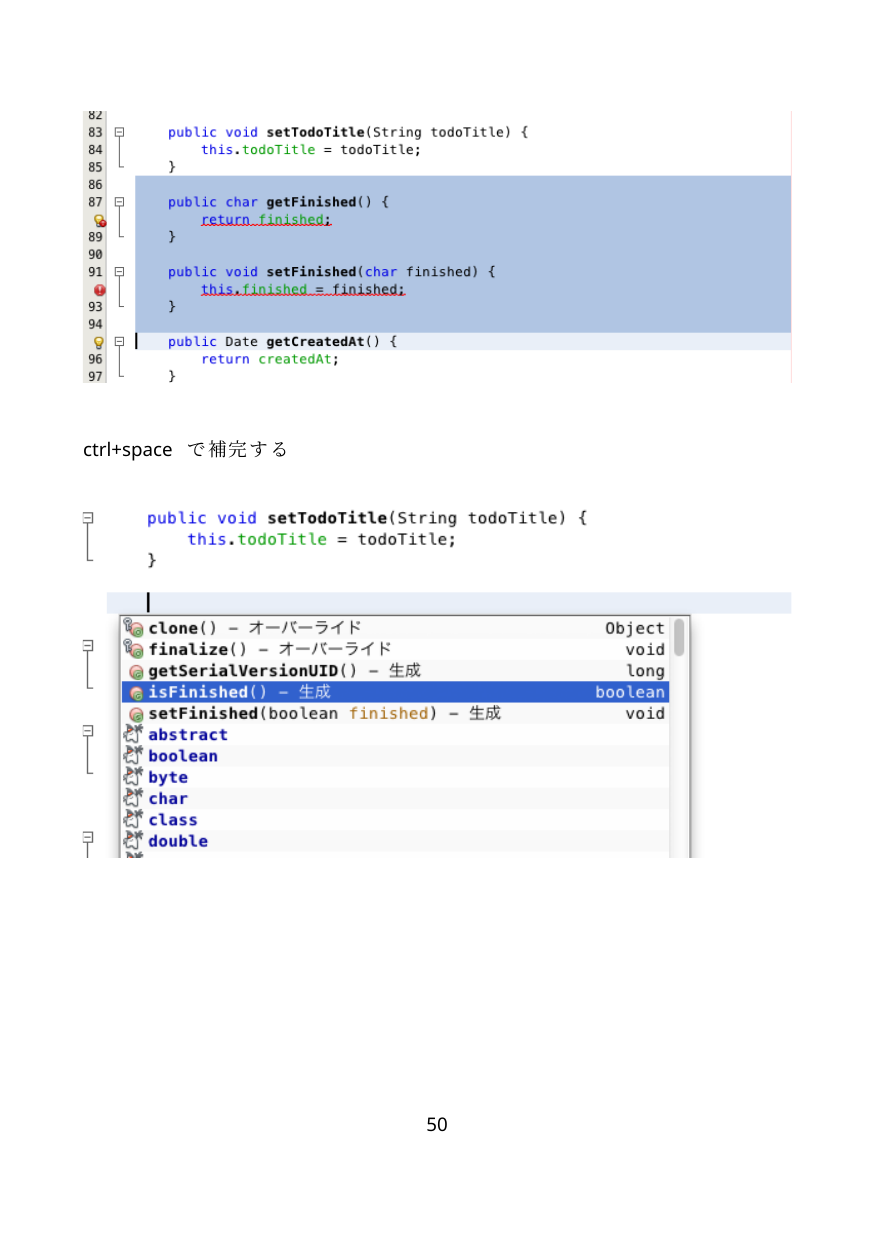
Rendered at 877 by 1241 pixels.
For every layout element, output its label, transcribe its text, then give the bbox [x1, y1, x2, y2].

picture [82, 111, 792, 383]
picture [82, 496, 792, 858]
text ctrl+spaceで補完する [83, 432, 791, 464]
